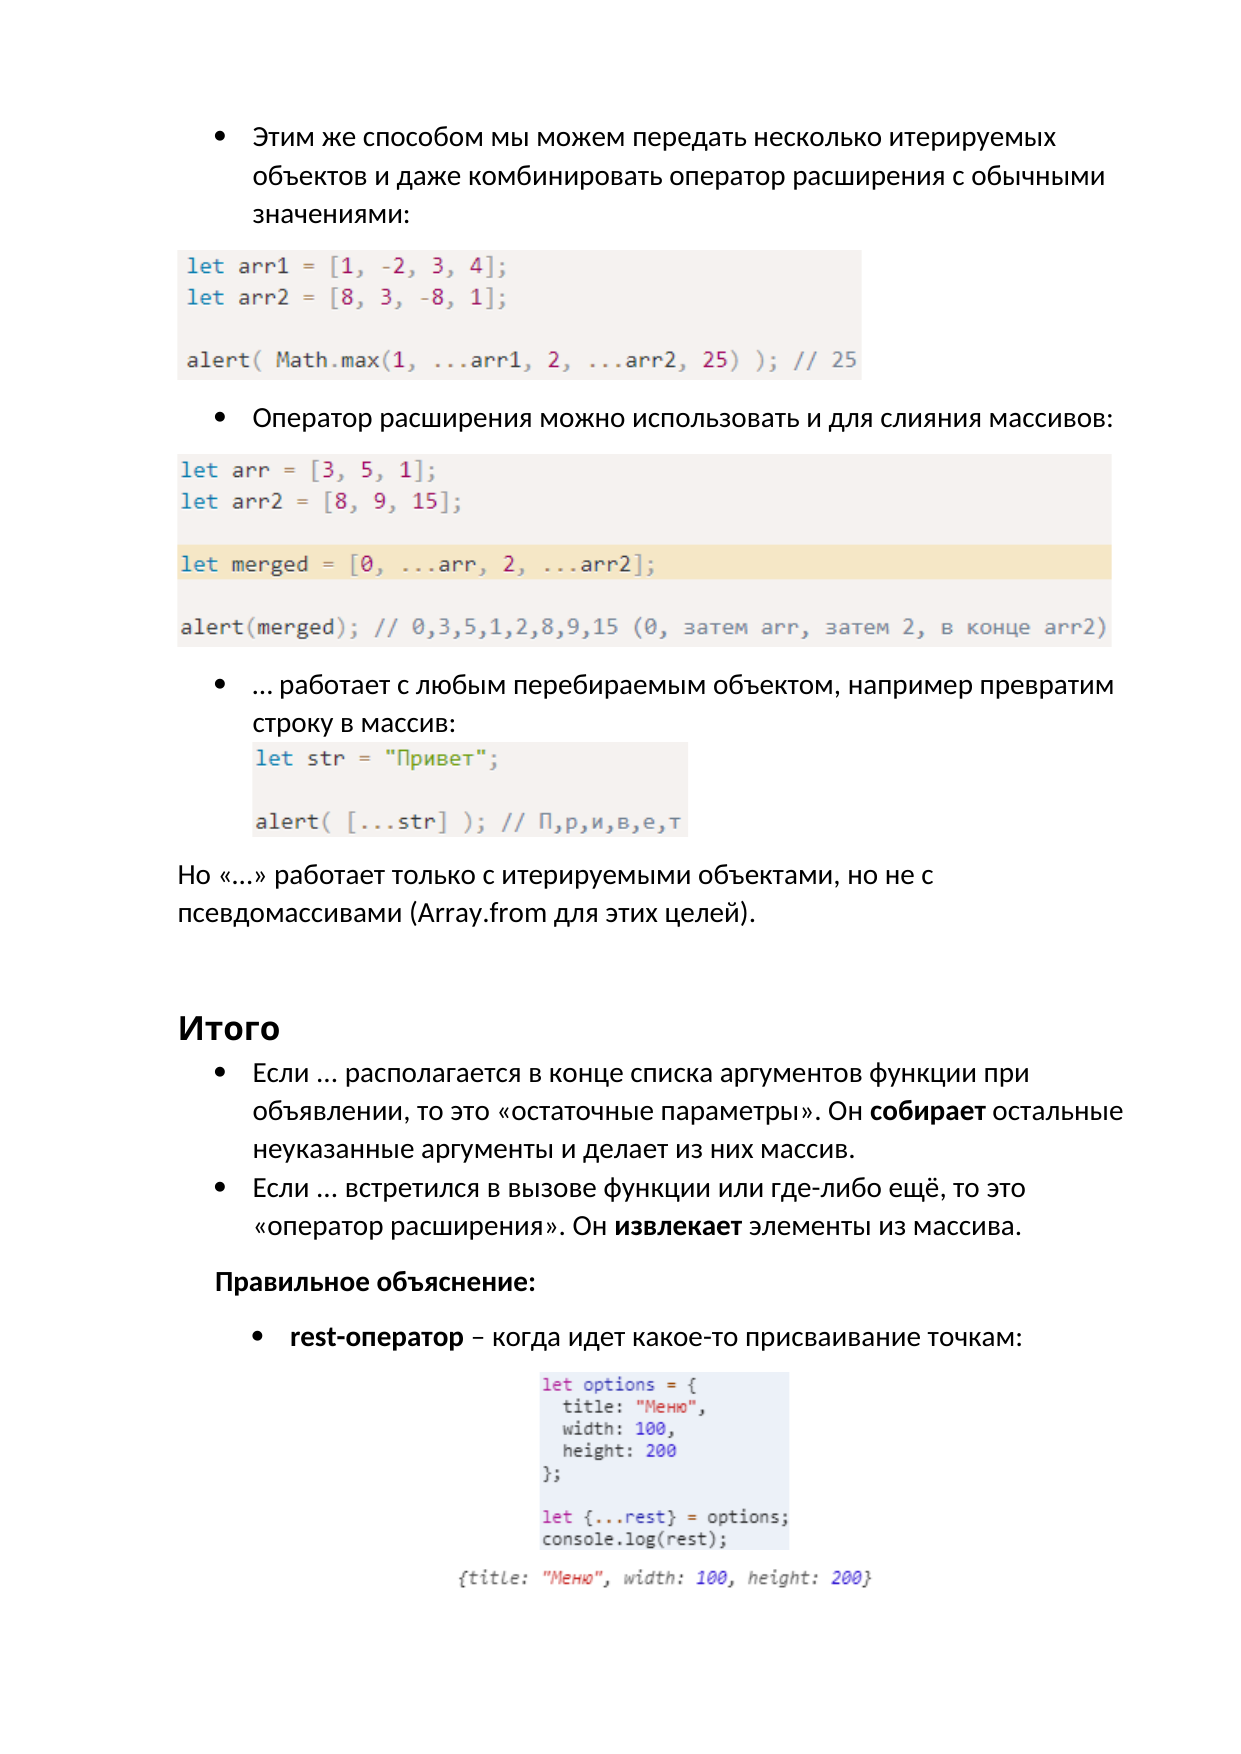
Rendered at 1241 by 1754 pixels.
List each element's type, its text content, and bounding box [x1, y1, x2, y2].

picture [177, 250, 862, 380]
subtitle Итого [177, 1005, 1152, 1050]
list Если ... встретился в вызове функции или где-либо ещё, то это «оператор расширения». Он извлекает элементы из массива. [215, 1169, 1152, 1243]
list rest-оператор – когда идет какое-то присваивание точкам: [252, 1318, 1152, 1353]
picture [539, 1372, 790, 1550]
list Оператор расширения можно использовать и для слияния массивов: [215, 399, 1152, 435]
picture [252, 742, 689, 837]
picture [177, 454, 1112, 647]
list … работает с любым перебираемым объектом, например превратим строку в массив: [215, 666, 1152, 740]
text Правильное объяснение: [215, 1263, 1152, 1298]
picture [455, 1568, 873, 1591]
list Этим же способом мы можем передать несколько итерируемых объектов и даже комбинировать оператор расширения с обычными значениями: [215, 118, 1152, 231]
list Если ... располагается в конце списка аргументов функции при объявлении, то это «остаточные параметры». Он собирает остальные неуказанные аргументы и делает из них массив. [215, 1054, 1152, 1166]
text Но «…» работает только с итерируемыми объектами, но не с псевдомассивами (Array.from для этих целей). [177, 856, 1152, 930]
